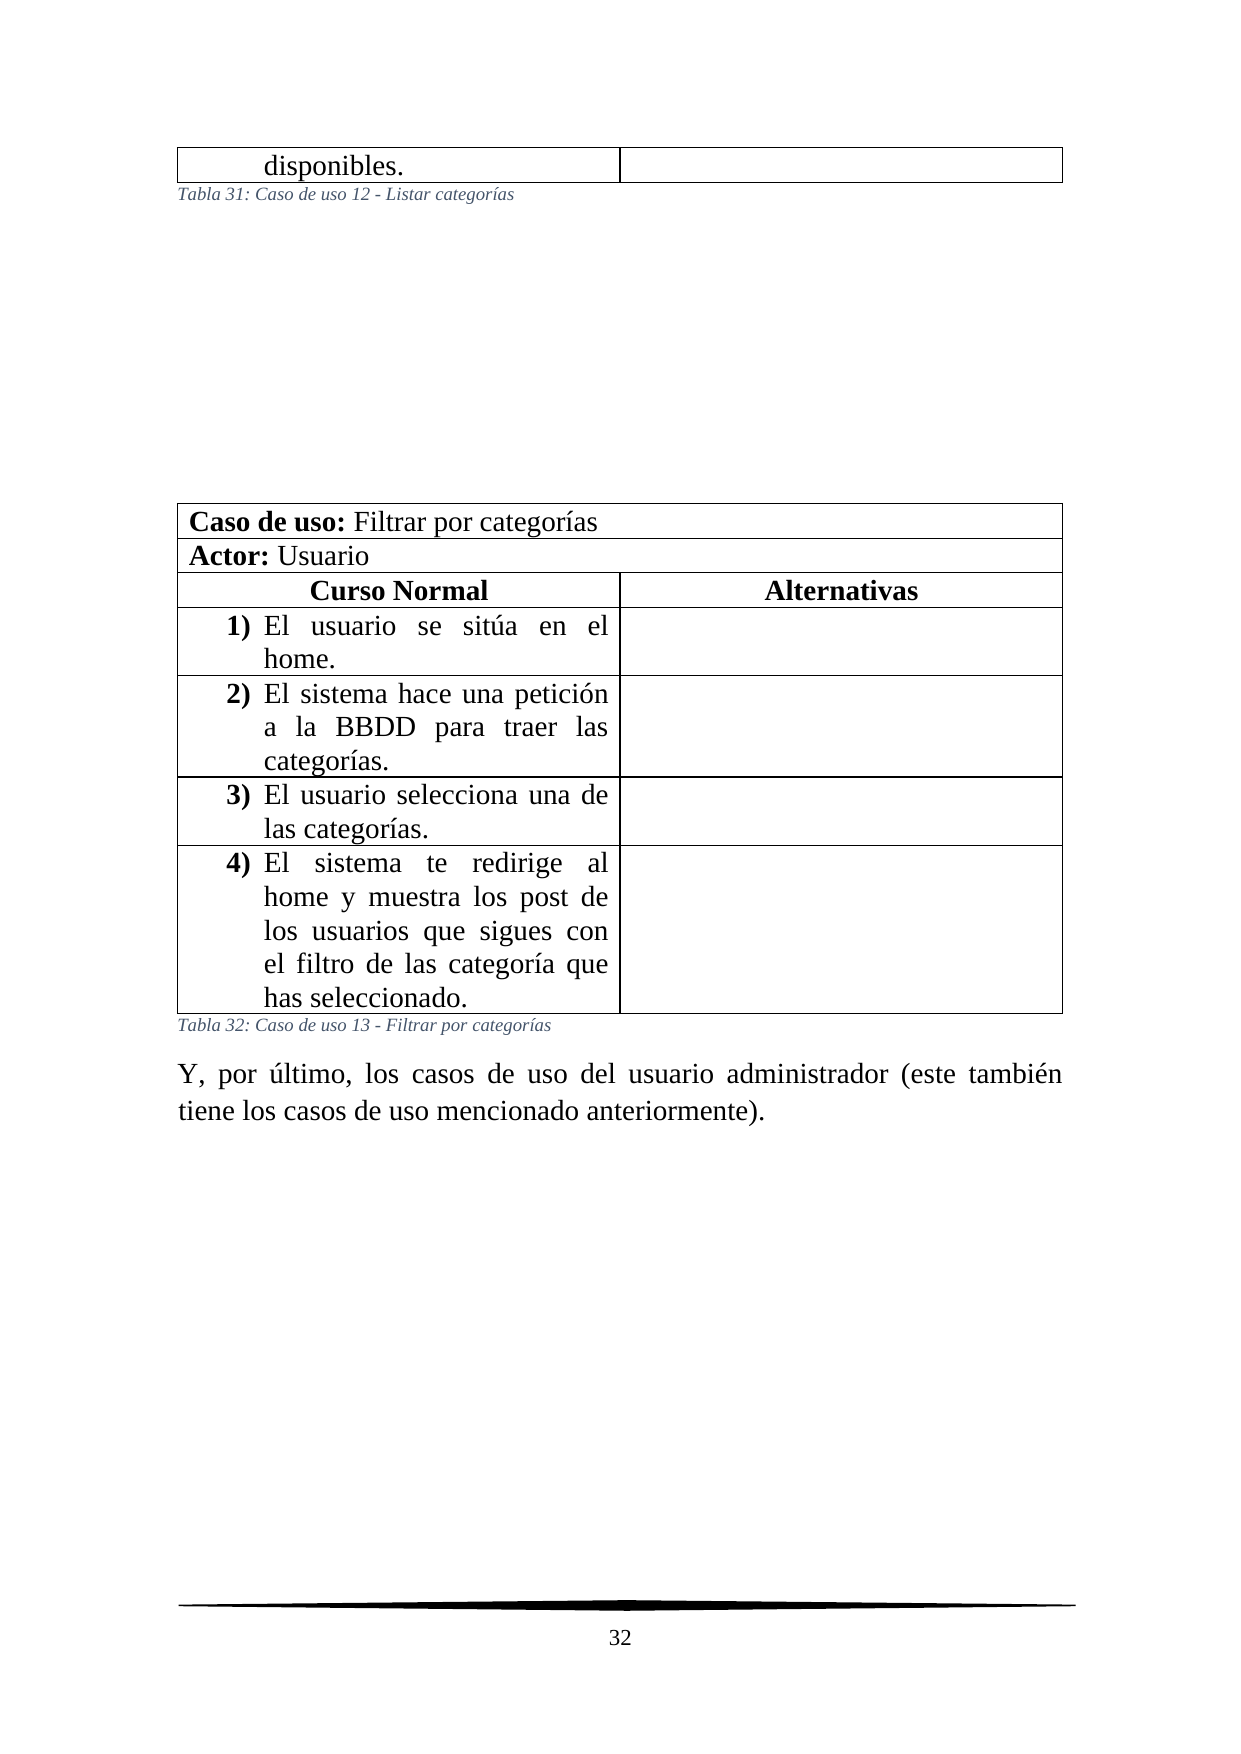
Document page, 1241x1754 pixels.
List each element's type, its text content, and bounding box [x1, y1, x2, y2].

table_cell Alternativas [621, 573, 1062, 607]
text Y, por último, los casos de uso del usuario administrador (este también tiene los casos de uso mencionado anteriormente). [177, 1057, 1063, 1126]
table_cell Actor: Usuario [178, 539, 1062, 572]
table_cell Curso Normal [178, 573, 619, 607]
table_header Caso de uso: Filtrar por categorías [178, 504, 1062, 537]
table_cell [621, 846, 1062, 1013]
text Tabla 31: Caso de uso 12 - Listar categorías [177, 183, 1063, 204]
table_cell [178, 148, 619, 182]
table_cell [621, 148, 1062, 182]
table_cell El usuario selecciona una de las categorías. [178, 778, 619, 844]
table_cell El usuario se sitúa en el home. [178, 608, 619, 675]
table_cell El sistema te redirige al home y muestra los post de los usuarios que sigues con el filtro de las categoría que has seleccionado. [178, 846, 619, 1013]
text Tabla 32: Caso de uso 13 - Filtrar por categorías [177, 1014, 1063, 1036]
table_cell [621, 778, 1062, 844]
table_cell El sistema hace una petición a la BBDD para traer las categorías. [178, 676, 619, 776]
table_cell [621, 608, 1062, 675]
table_cell [621, 676, 1062, 776]
